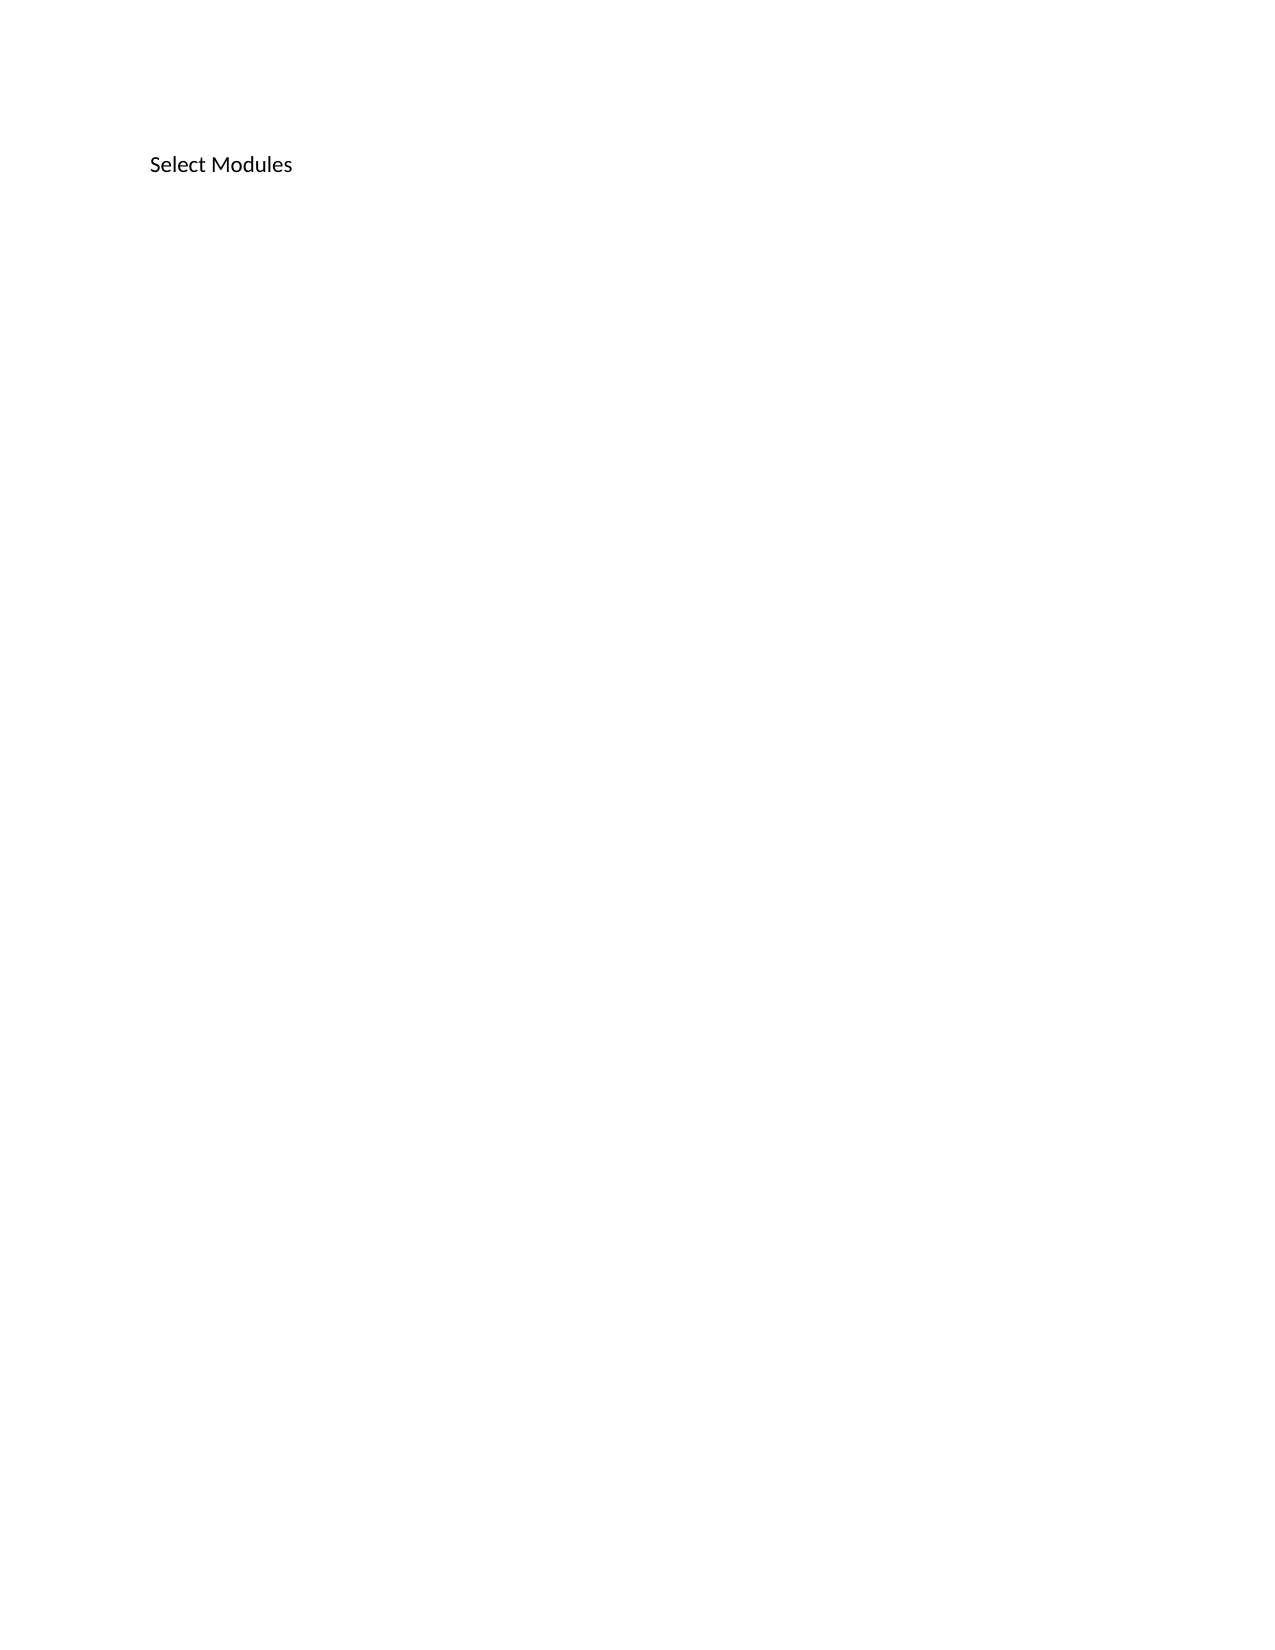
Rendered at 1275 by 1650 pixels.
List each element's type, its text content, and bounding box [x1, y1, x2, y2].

text Select Modules [150, 150, 1125, 178]
